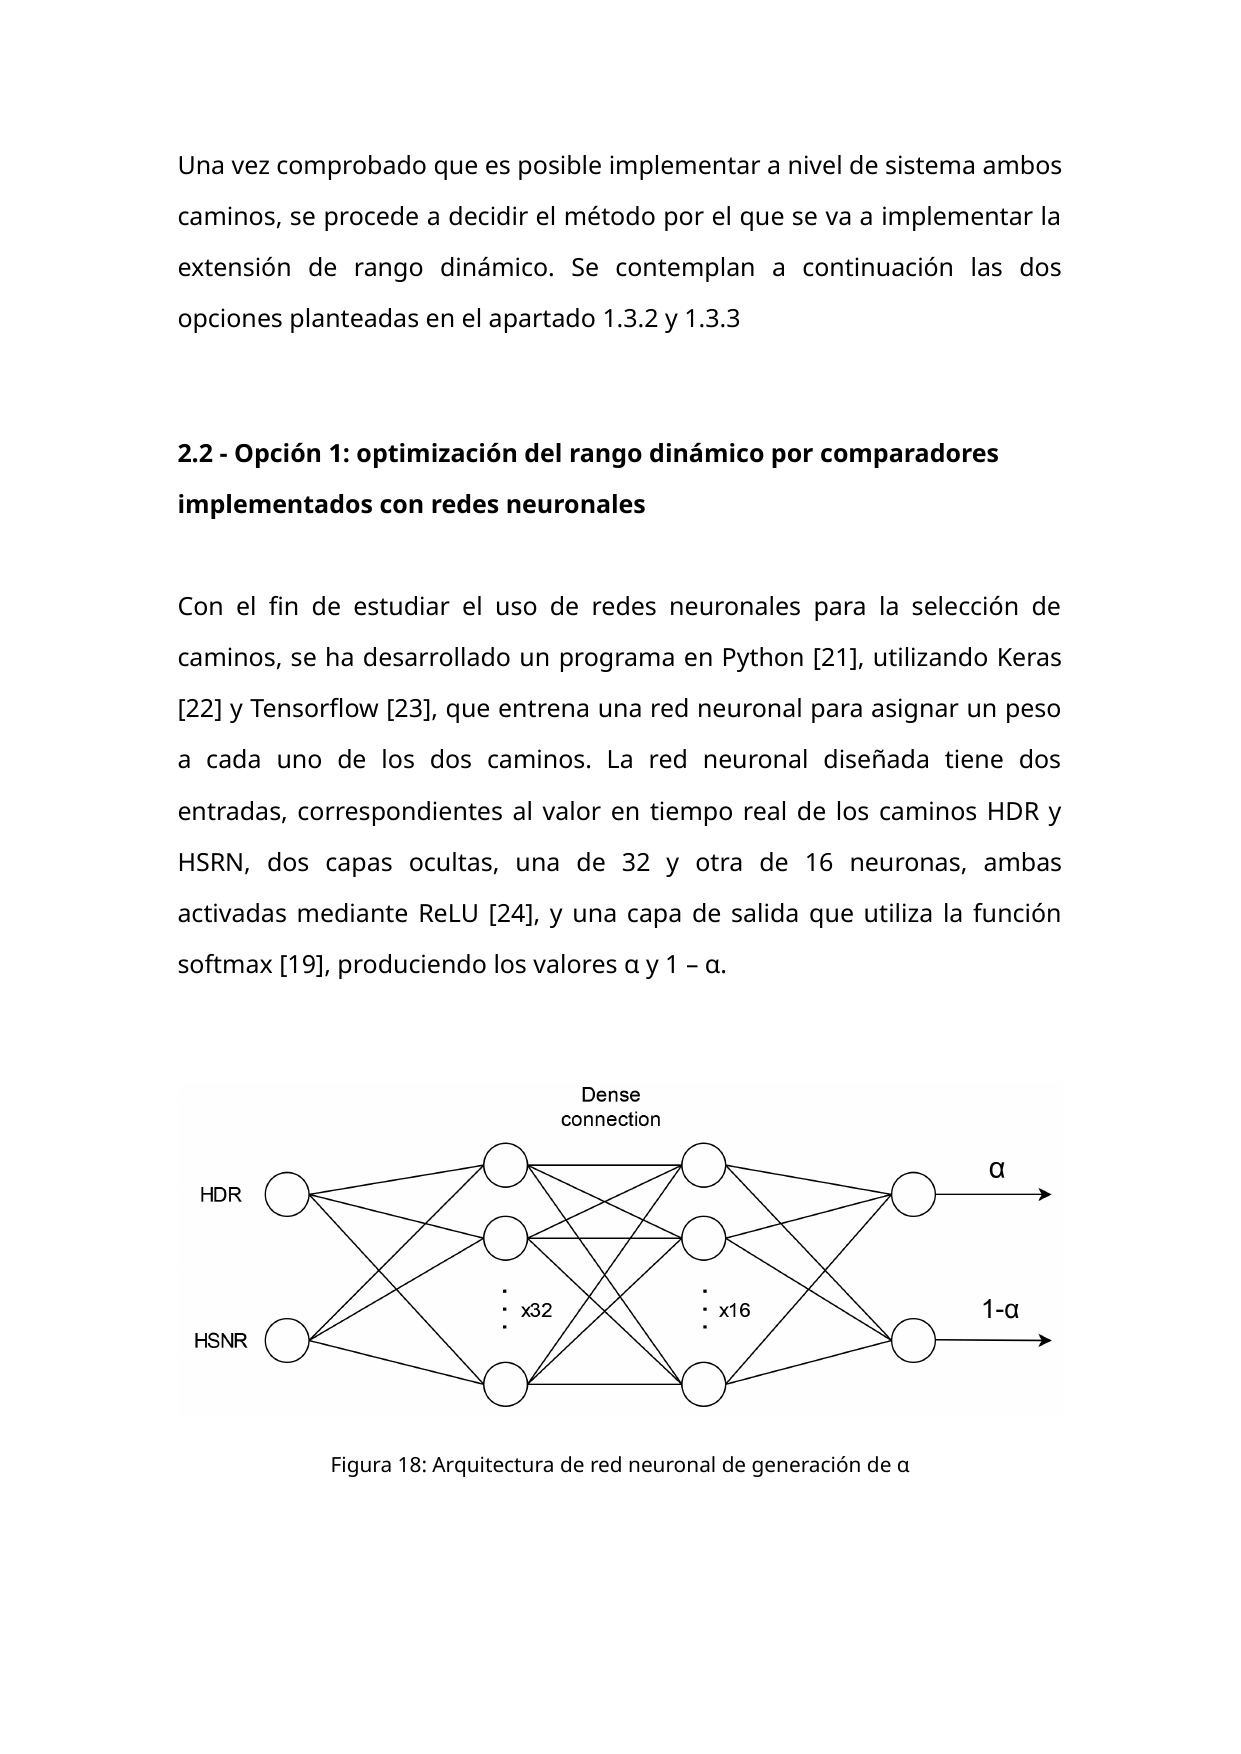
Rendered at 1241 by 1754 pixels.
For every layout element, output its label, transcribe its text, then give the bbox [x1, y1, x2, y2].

subtitle 2.2 - Opción 1: optimización del rango dinámico por comparadores implementados con redes neuronales [177, 436, 1063, 521]
text Figura 18: Arquitectura de red neuronal de generación de α [177, 1450, 1063, 1478]
text Una vez comprobado que es posible implementar a nivel de sistema ambos caminos, se procede a decidir el método por el que se va a implementar la extensión de rango dinámico. Se contemplan a continuación las dos opciones planteadas en el apartado 1.3.2 y 1.3.3 [177, 148, 1063, 335]
text Con el fin de estudiar el uso de redes neuronales para la selección de caminos, se ha desarrollado un programa en Python [21], utilizando Keras [22] y Tensorflow [23], que entrena una red neuronal para asignar un peso a cada uno de los dos caminos. La red neuronal diseñada tiene dos entradas, correspondientes al valor en tiempo real de los caminos HDR y HSRN, dos capas ocultas, una de 32 y otra de 16 neuronas, ambas activadas mediante ReLU [24], y una capa de salida que utiliza la función softmax [19], produciendo los valores α y 1 – α. [177, 589, 1063, 980]
picture [177, 1081, 1063, 1417]
